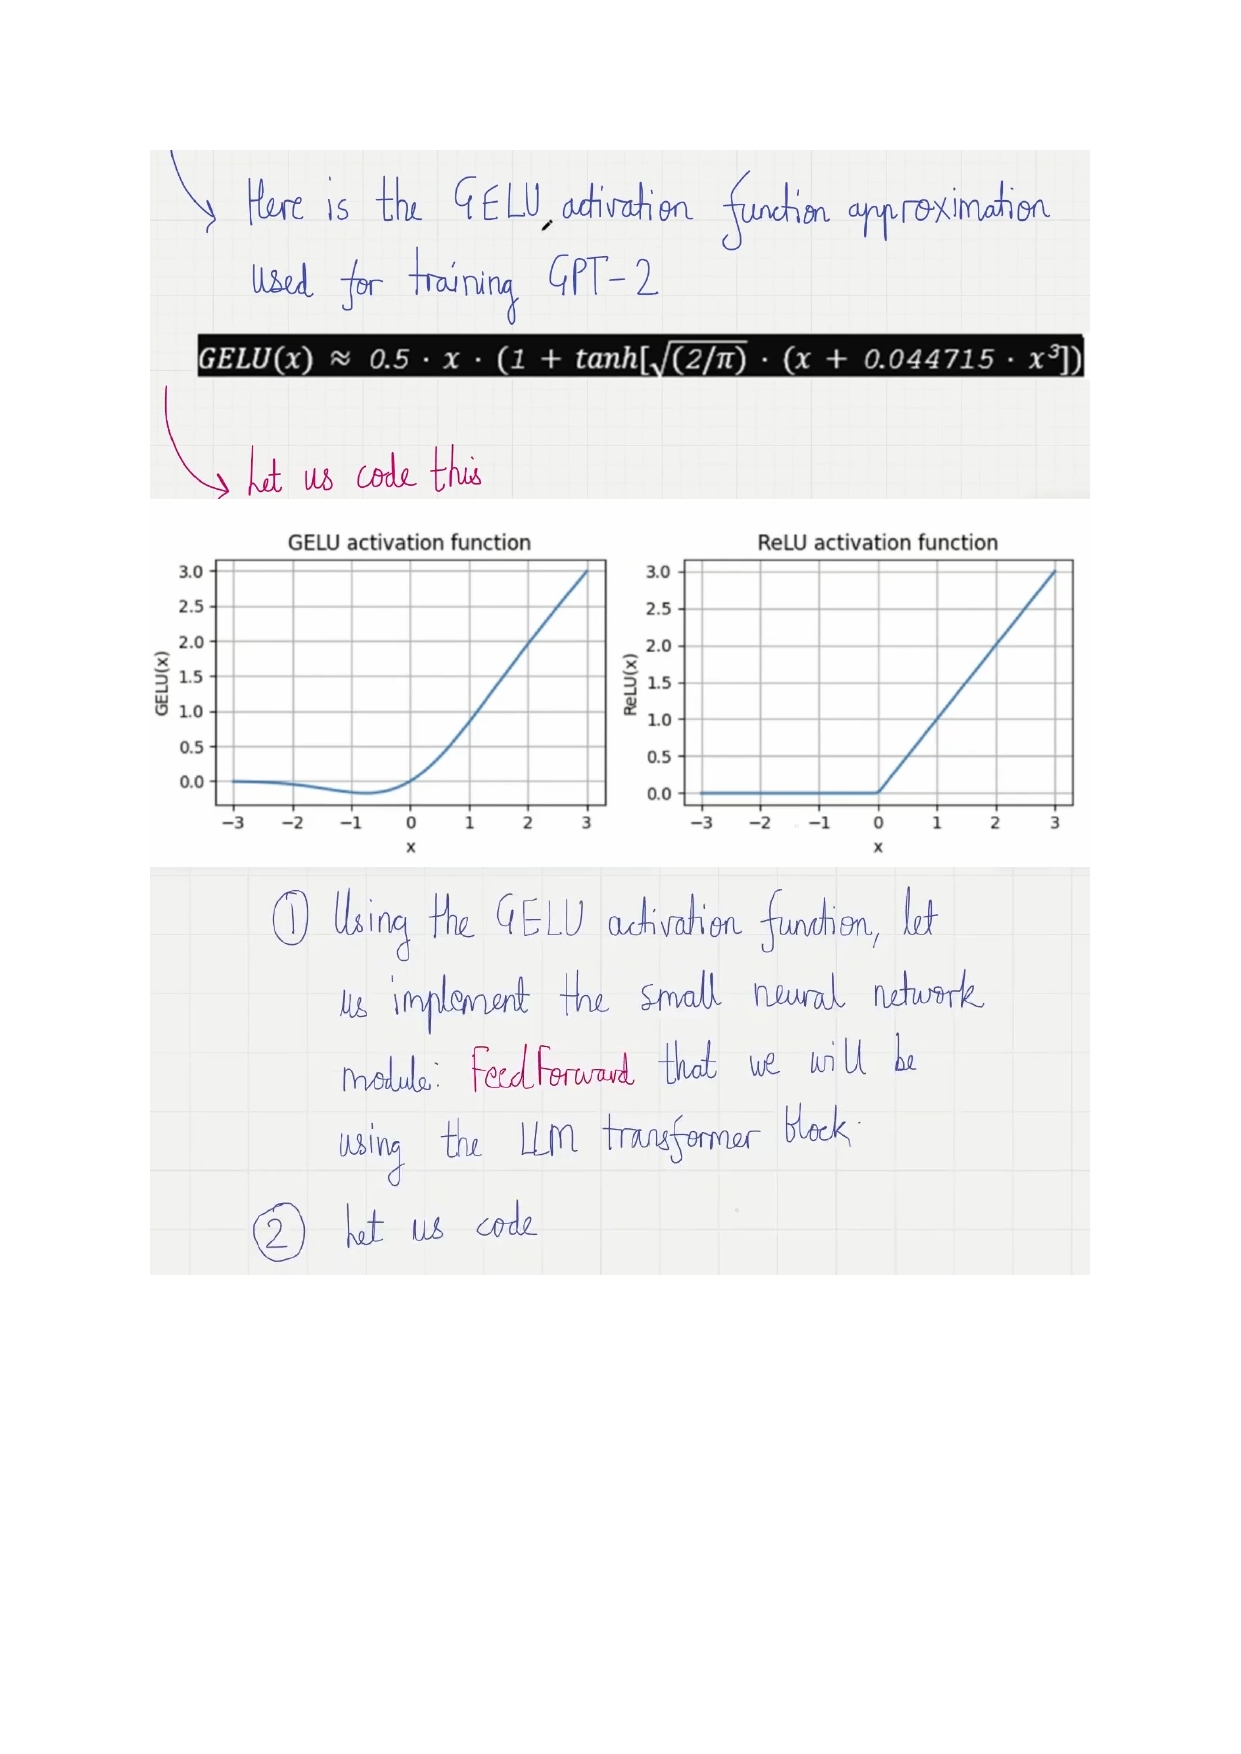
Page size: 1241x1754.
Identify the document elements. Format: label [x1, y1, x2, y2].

picture [150, 150, 1091, 499]
picture [150, 867, 1091, 1275]
picture [150, 502, 1091, 863]
